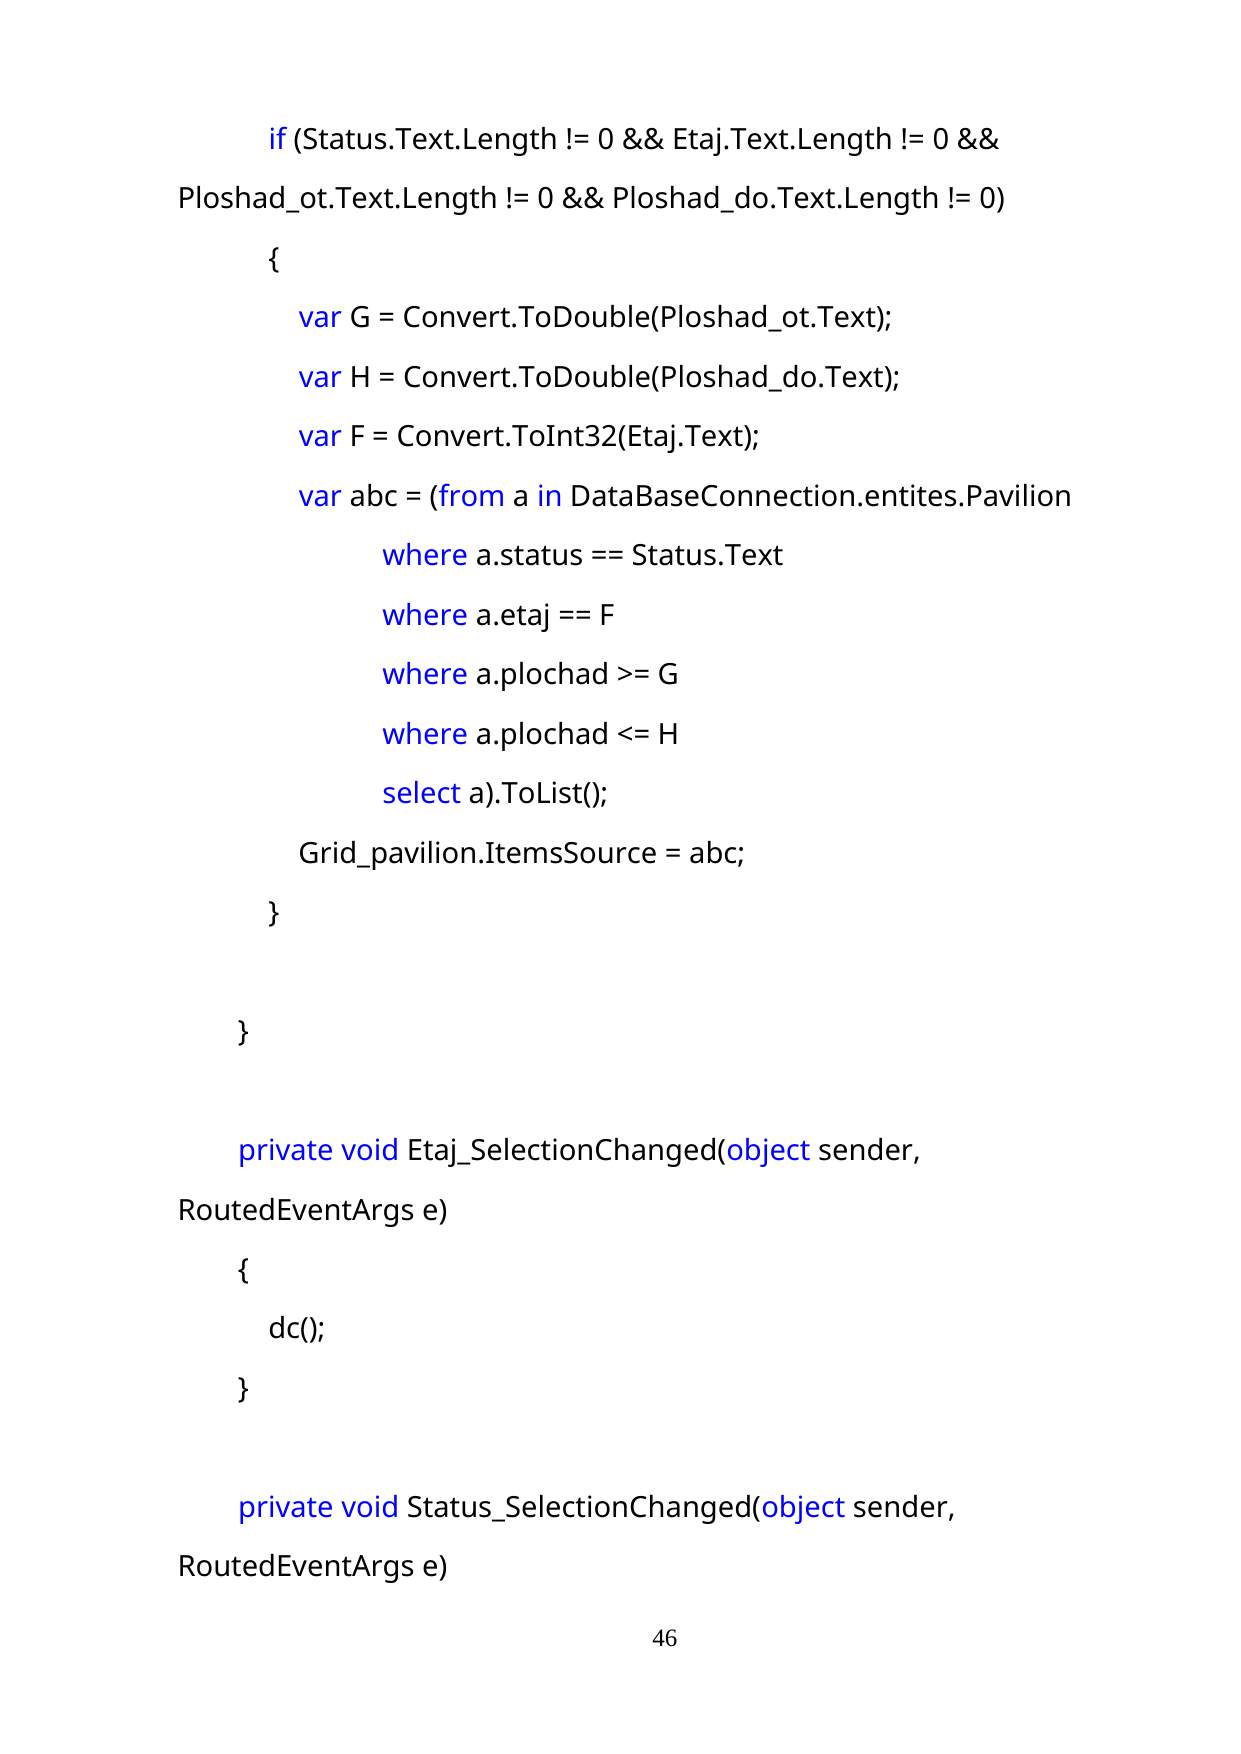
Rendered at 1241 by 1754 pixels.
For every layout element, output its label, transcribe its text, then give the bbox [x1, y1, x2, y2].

text var G = Convert.ToDouble(Ploshad_ot.Text); [177, 297, 1152, 336]
text var H = Convert.ToDouble(Ploshad_do.Text); [177, 356, 1152, 396]
text select a).ToList(); [177, 772, 1152, 812]
text private void Etaj_SelectionChanged(object sender, RoutedEventArgs e) [177, 1129, 1152, 1228]
text where a.plochad >= G [177, 653, 1152, 693]
text { [177, 237, 1152, 277]
text var abc = (from a in DataBaseConnection.entites.Pavilion [177, 475, 1152, 515]
text if (Status.Text.Length != 0 && Etaj.Text.Length != 0 && Ploshad_ot.Text.Length != 0 && Ploshad_do.Text.Length != 0) [177, 118, 1152, 217]
text } [177, 1367, 1152, 1407]
text } [177, 1010, 1152, 1050]
text } [177, 891, 1152, 931]
text where a.etaj == F [177, 594, 1152, 634]
text where a.status == Status.Text [177, 534, 1152, 574]
text private void Status_SelectionChanged(object sender, RoutedEventArgs e) [177, 1486, 1152, 1585]
text { [177, 1248, 1152, 1288]
text var F = Convert.ToInt32(Etaj.Text); [177, 416, 1152, 455]
text dc(); [177, 1308, 1152, 1347]
text Grid_pavilion.ItemsSource = abc; [177, 832, 1152, 872]
text where a.plochad <= H [177, 713, 1152, 753]
